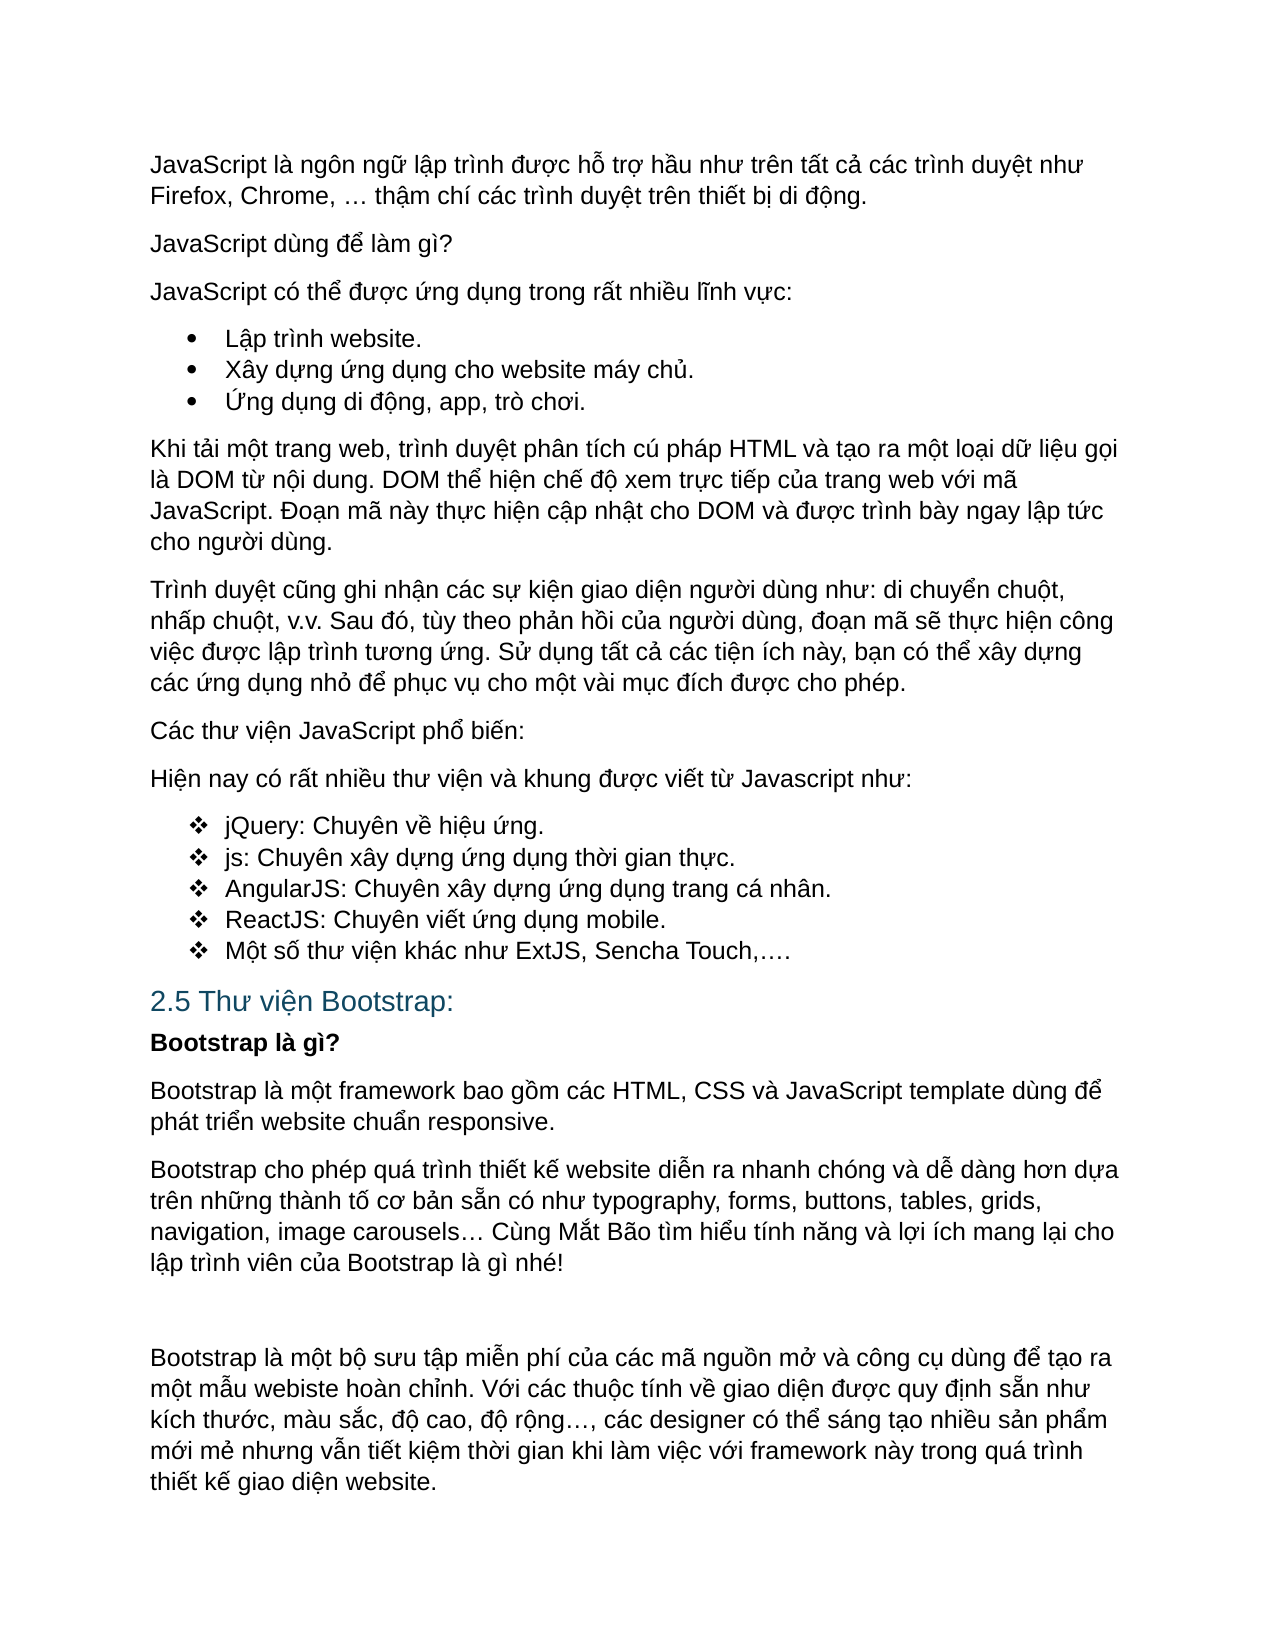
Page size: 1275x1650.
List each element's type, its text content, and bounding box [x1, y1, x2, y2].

list Một số thư viện khác như ExtJS, Sencha Touch,…. [187, 936, 1125, 965]
list ReactJS: Chuyên viết ứng dụng mobile. [187, 905, 1125, 934]
list AngularJS: Chuyên xây dựng ứng dụng trang cá nhân. [187, 874, 1125, 902]
text JavaScript là ngôn ngữ lập trình được hỗ trợ hầu như trên tất cả các trình duyệt như Firefox, Chrome, … thậm chí các trình duyệt trên thiết bị di động. [150, 150, 1125, 210]
text Bootstrap cho phép quá trình thiết kế website diễn ra nhanh chóng và dễ dàng hơn dựa trên những thành tố cơ bản sẵn có như typography, forms, buttons, tables, grids, navigation, image carousels… Cùng Mắt Bão tìm hiểu tính năng và lợi ích mang lại cho lập trình viên của Bootstrap là gì nhé! [150, 1155, 1125, 1277]
text Bootstrap là một framework bao gồm các HTML, CSS và JavaScript template dùng để phát triển website chuẩn responsive. [150, 1076, 1125, 1136]
list js: Chuyên xây dựng ứng dụng thời gian thực. [187, 842, 1125, 871]
list Ứng dụng di động, app, trò chơi. [187, 386, 1125, 415]
subtitle 2.5 Thư viện Bootstrap: [150, 984, 1125, 1017]
text Bootstrap là gì? [150, 1028, 1125, 1057]
text Bootstrap là một bộ sưu tập miễn phí của các mã nguồn mở và công cụ dùng để tạo ra một mẫu webiste hoàn chỉnh. Với các thuộc tính về giao diện được quy định sẵn như kích thước, màu sắc, độ cao, độ rộng…, các designer có thể sáng tạo nhiều sản phẩm mới mẻ nhưng vẫn tiết kiệm thời gian khi làm việc với framework này trong quá trình thiết kế giao diện website. [150, 1343, 1125, 1496]
text Hiện nay có rất nhiều thư viện và khung được viết từ Javascript như: [150, 764, 1125, 792]
list Xây dựng ứng dụng cho website máy chủ. [187, 355, 1125, 384]
list Lập trình website. [187, 324, 1125, 353]
text JavaScript dùng để làm gì? [150, 229, 1125, 257]
text Các thư viện JavaScript phổ biến: [150, 716, 1125, 745]
text Khi tải một trang web, trình duyệt phân tích cú pháp HTML và tạo ra một loại dữ liệu gọi là DOM từ nội dung. DOM thể hiện chế độ xem trực tiếp của trang web với mã JavaScript. Đoạn mã này thực hiện cập nhật cho DOM và được trình bày ngay lập tức cho người dùng. [150, 434, 1125, 556]
list jQuery: Chuyên về hiệu ứng. [187, 811, 1125, 840]
text Trình duyệt cũng ghi nhận các sự kiện giao diện người dùng như: di chuyển chuột, nhấp chuột, v.v. Sau đó, tùy theo phản hồi của người dùng, đoạn mã sẽ thực hiện công việc được lập trình tương ứng. Sử dụng tất cả các tiện ích này, bạn có thể xây dựng các ứng dụng nhỏ để phục vụ cho một vài mục đích được cho phép. [150, 575, 1125, 697]
text JavaScript có thể được ứng dụng trong rất nhiều lĩnh vực: [150, 276, 1125, 305]
